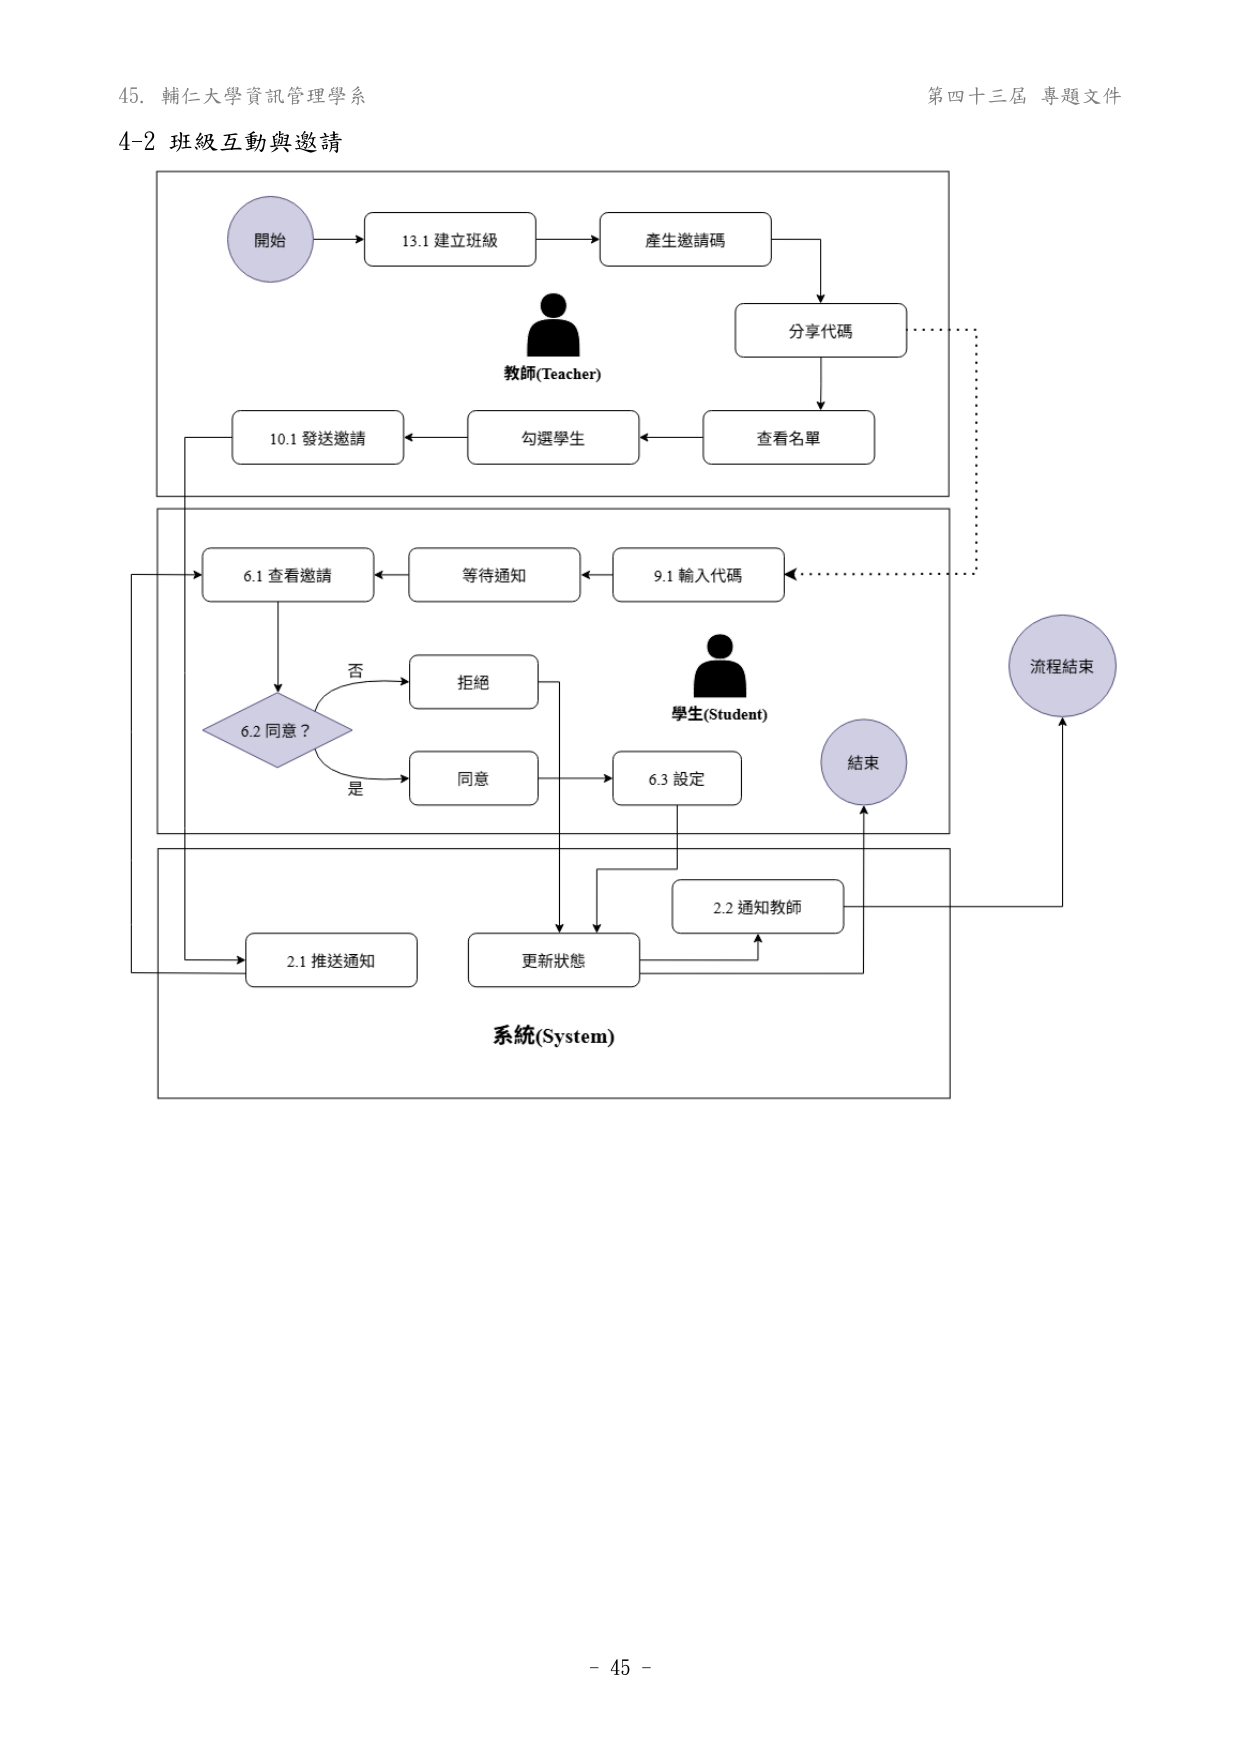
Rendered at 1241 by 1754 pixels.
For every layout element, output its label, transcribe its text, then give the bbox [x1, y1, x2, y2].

picture [118, 166, 1122, 1105]
subtitle 4-2 班級互動與邀請 [118, 124, 1122, 154]
